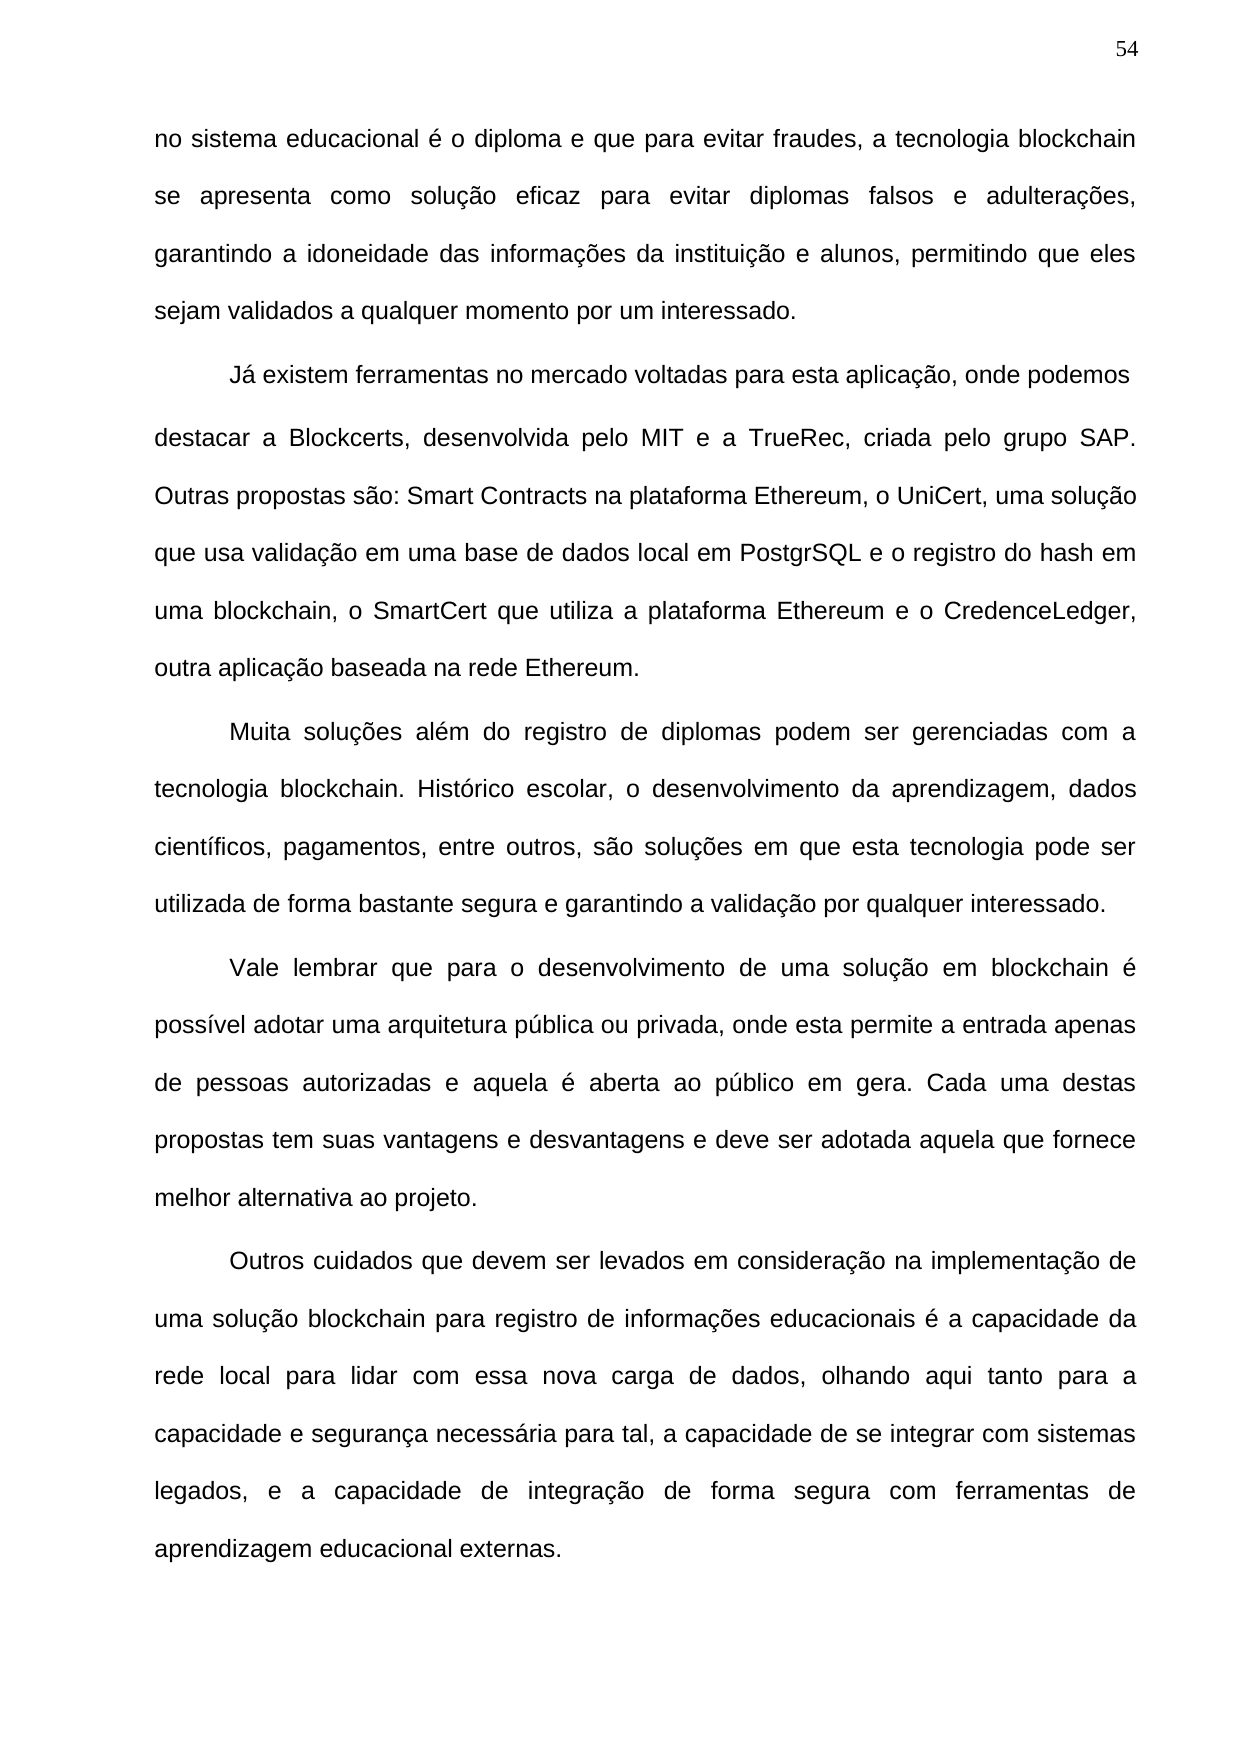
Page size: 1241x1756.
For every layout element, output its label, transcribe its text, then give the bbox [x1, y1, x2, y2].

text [154, 124, 1138, 325]
text Muita soluções além do registro de diplomas podem ser gerenciadas com a tecnologia blockchain. Histórico escolar, o desenvolvimento da aprendizagem, dados científicos, pagamentos, entre outros, são soluções em que esta tecnologia pode ser utilizada de forma bastante segura e garantindo a validação por qualquer interessado. [154, 717, 1138, 918]
text Já existem ferramentas no mercado voltadas para esta aplicação, onde podemos [154, 360, 1138, 388]
text Vale lembrar que para o desenvolvimento de uma solução em blockchain é possível adotar uma arquitetura pública ou privada, onde esta permite a entrada apenas de pessoas autorizadas e aquela é aberta ao público em gera. Cada uma destas propostas tem suas vantagens e desvantagens e deve ser adotada aquela que fornece melhor alternativa ao projeto. [154, 953, 1138, 1211]
text destacar a Blockcerts, desenvolvida pelo MIT e a TrueRec, criada pelo grupo SAP. Outras propostas são: Smart Contracts na plataforma Ethereum, o UniCert, uma solução que usa validação em uma base de dados local em PostgrSQL e o registro do hash em uma blockchain, o SmartCert que utiliza a plataforma Ethereum e o CredenceLedger, outra aplicação baseada na rede Ethereum. [154, 423, 1138, 682]
text Outros cuidados que devem ser levados em consideração na implementação de uma solução blockchain para registro de informações educacionais é a capacidade da rede local para lidar com essa nova carga de dados, olhando aqui tanto para a capacidade e segurança necessária para tal, a capacidade de se integrar com sistemas legados, e a capacidade de integração de forma segura com ferramentas de aprendizagem educacional externas. [154, 1246, 1138, 1562]
